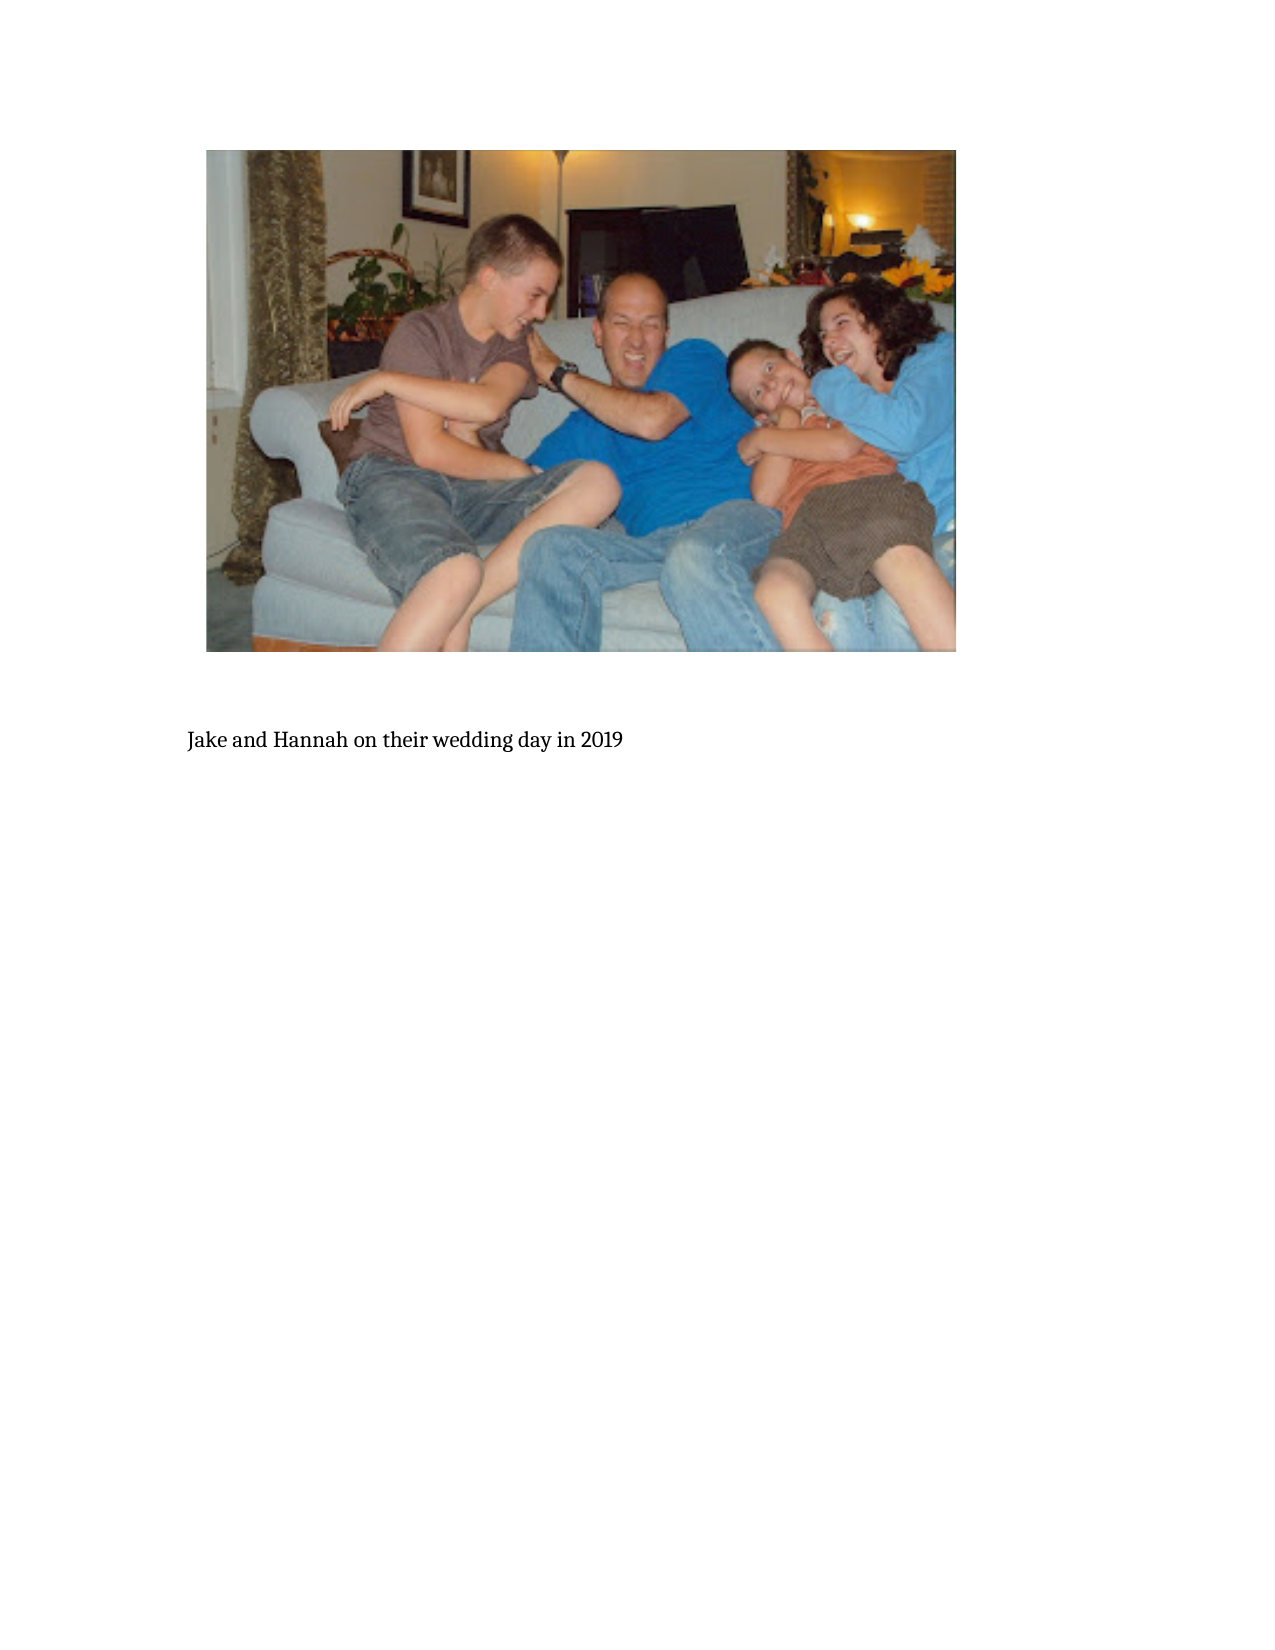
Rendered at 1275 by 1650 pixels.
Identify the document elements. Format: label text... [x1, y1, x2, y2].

text Jake and Hannah on their wedding day in 2019 [187, 727, 1087, 754]
picture [206, 150, 957, 652]
